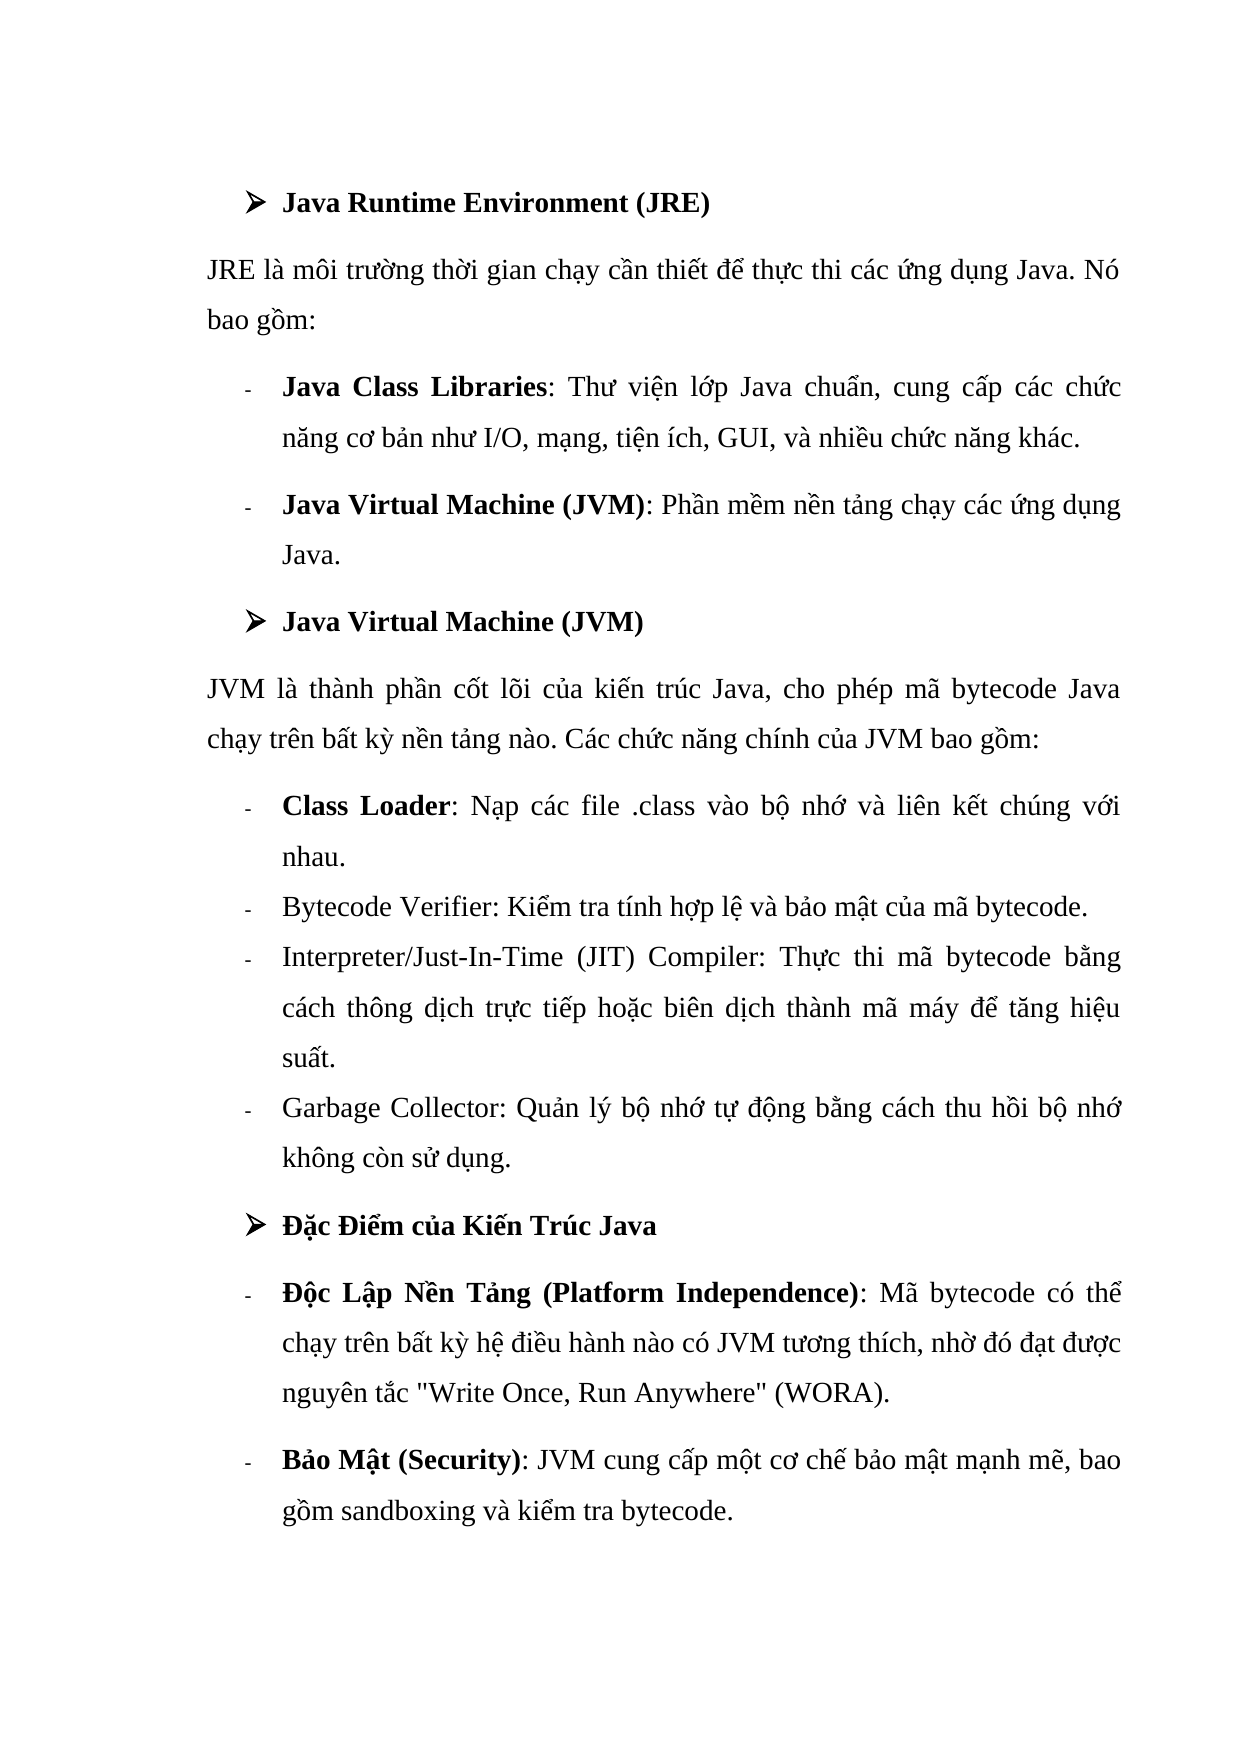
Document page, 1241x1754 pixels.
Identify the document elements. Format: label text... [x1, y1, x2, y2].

list Bảo Mật (Security): JVM cung cấp một cơ chế bảo mật mạnh mẽ, bao gồm sandboxing và kiểm tra bytecode. [244, 1442, 1122, 1526]
list Class Loader: Nạp các file .class vào bộ nhớ và liên kết chúng với nhau. [244, 788, 1122, 872]
list Java Virtual Machine (JVM) [244, 604, 1122, 638]
list Java Virtual Machine (JVM): Phần mềm nền tảng chạy các ứng dụng Java. [244, 487, 1122, 571]
list Garbage Collector: Quản lý bộ nhớ tự động bằng cách thu hồi bộ nhớ không còn sử dụng. [244, 1090, 1122, 1174]
list Interpreter/Just-In-Time (JIT) Compiler: Thực thi mã bytecode bằng cách thông dịch trực tiếp hoặc biên dịch thành mã máy để tăng hiệu suất. [244, 939, 1122, 1073]
list Bytecode Verifier: Kiểm tra tính hợp lệ và bảo mật của mã bytecode. [244, 889, 1122, 923]
list Java Runtime Environment (JRE) [244, 185, 1122, 219]
list Đặc Điểm của Kiến Trúc Java [244, 1208, 1122, 1241]
text JRE là môi trường thời gian chạy cần thiết để thực thi các ứng dụng Java. Nó bao gồm: [207, 252, 1122, 336]
list Java Class Libraries: Thư viện lớp Java chuẩn, cung cấp các chức năng cơ bản như I/O, mạng, tiện ích, GUI, và nhiều chức năng khác. [244, 369, 1122, 453]
text JVM là thành phần cốt lõi của kiến trúc Java, cho phép mã bytecode Java chạy trên bất kỳ nền tảng nào. Các chức năng chính của JVM bao gồm: [207, 671, 1122, 755]
list Độc Lập Nền Tảng (Platform Independence): Mã bytecode có thể chạy trên bất kỳ hệ điều hành nào có JVM tương thích, nhờ đó đạt được nguyên tắc "Write Once, Run Anywhere" (WORA). [244, 1275, 1122, 1409]
